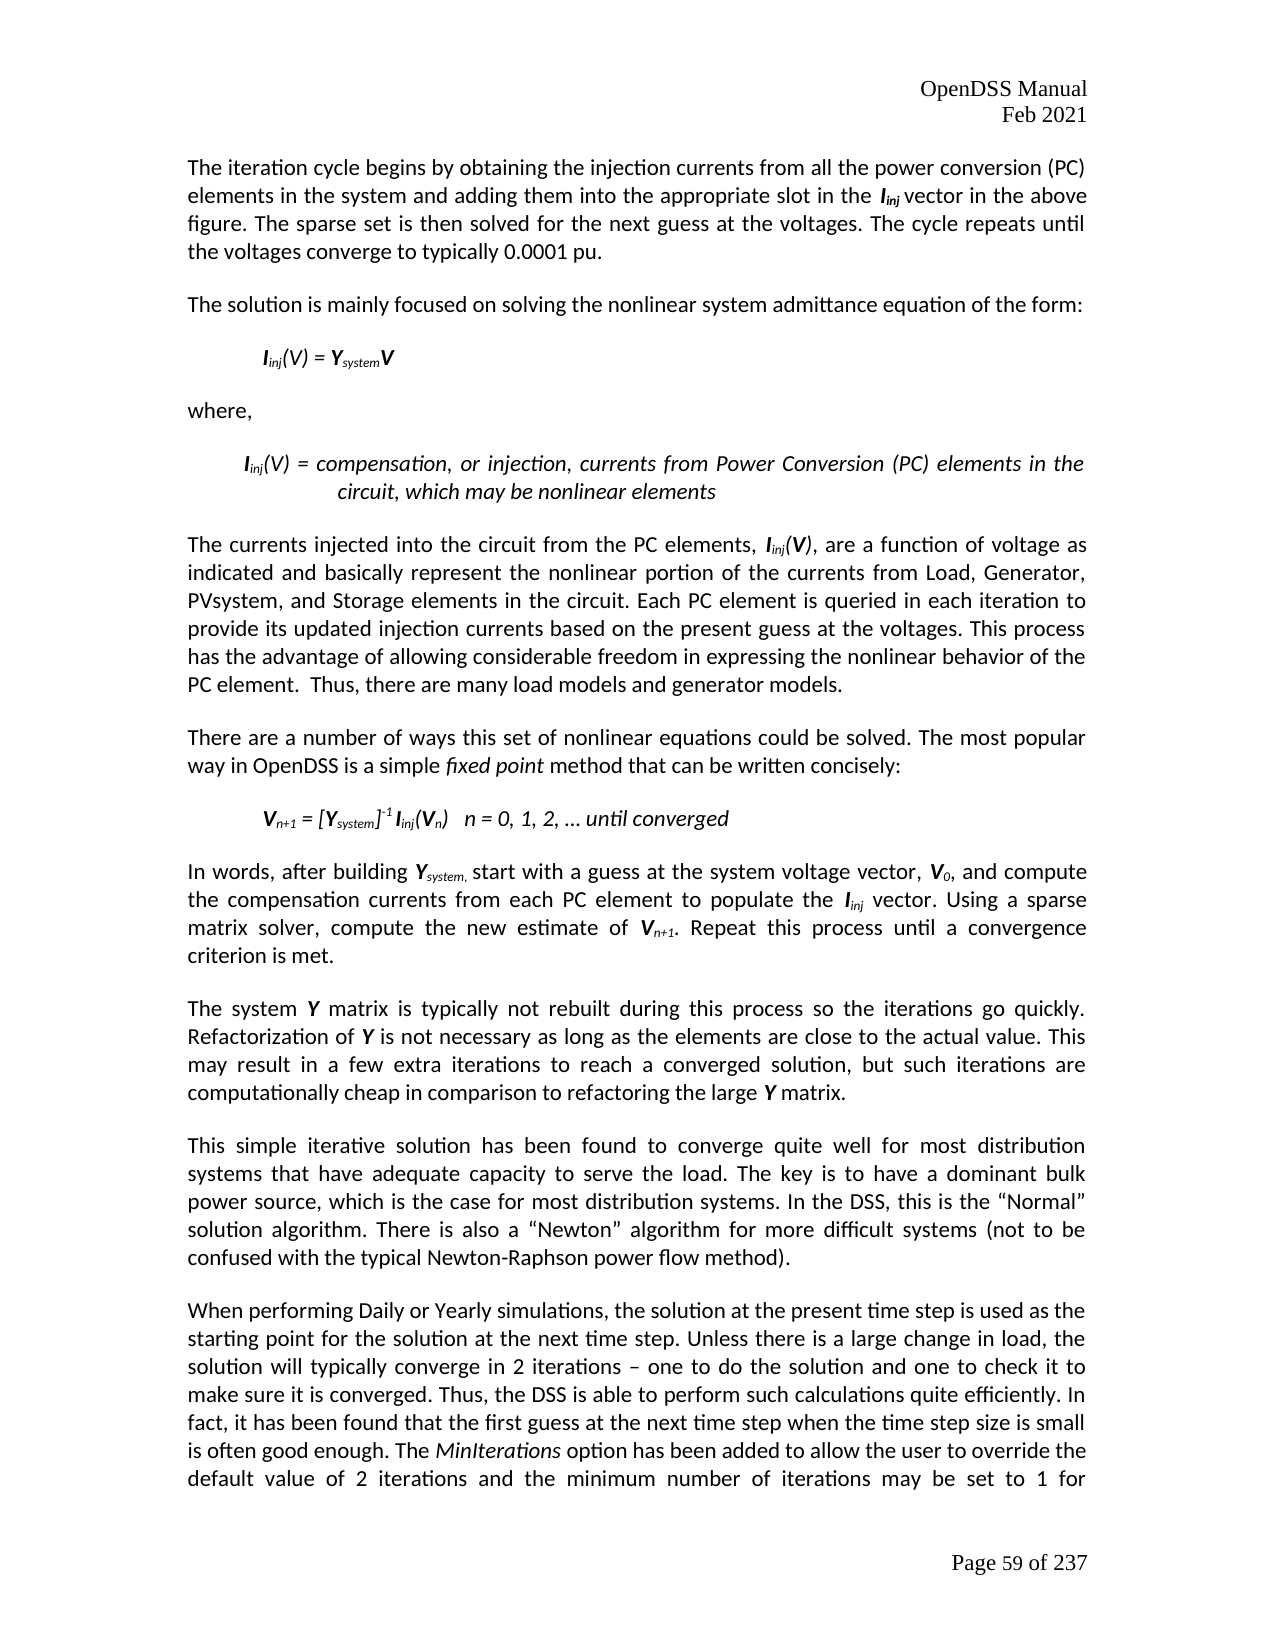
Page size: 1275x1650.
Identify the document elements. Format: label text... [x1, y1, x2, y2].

text Vn+1 = [Ysystem]-1 Iinj(Vn) n = 0, 1, 2, … until converged [187, 804, 1087, 832]
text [187, 1296, 1087, 1492]
text The system Y matrix is typically not rebuilt during this process so the iterations go quickly. Refactorization of Y is not necessary as long as the elements are close to the actual value. This may result in a few extra iterations to reach a converged solution, but such iterations are computationally cheap in comparison to refactoring the large Y matrix. [187, 994, 1087, 1106]
text In words, after building Ysystem, start with a guess at the system voltage vector, V0, and compute the compensation currents from each PC element to populate the Iinj vector. Using a sparse matrix solver, compute the new estimate of Vn+1. Repeat this process until a convergence criterion is met. [187, 857, 1087, 969]
text Iinj(V) = YsystemV [187, 343, 1087, 371]
text where, [187, 396, 1087, 424]
text The currents injected into the circuit from the PC elements, Iinj(V), are a function of voltage as indicated and basically represent the nonlinear portion of the currents from Load, Generator, PVsystem, and Storage elements in the circuit. Each PC element is queried in each iteration to provide its updated injection currents based on the present guess at the voltages. This process has the advantage of allowing considerable freedom in expressing the nonlinear behavior of the PC element. Thus, there are many load models and generator models. [187, 530, 1087, 698]
text Iinj(V) = compensation, or injection, currents from Power Conversion (PC) elements in the circuit, which may be nonlinear elements [244, 449, 1087, 505]
text This simple iterative solution has been found to converge quite well for most distribution systems that have adequate capacity to serve the load. The key is to have a dominant bulk power source, which is the case for most distribution systems. In the DSS, this is the “” solution algorithm. There is also a “” algorithm for more difficult systems (not to be confused with the typical Newton-Raphson power flow method). [187, 1131, 1087, 1271]
text The iteration cycle begins by obtaining the injection currents from all the power conversion (PC) elements in the system and adding them into the appropriate slot in the Iinj vector in the above figure. The sparse set is then solved for the next guess at the voltages. The cycle repeats until the voltages converge to typically 0.0001 pu. [187, 153, 1087, 265]
text The solution is mainly focused on solving the nonlinear system admittance equation of the form: [187, 290, 1087, 318]
text There are a number of ways this set of nonlinear equations could be solved. The most popular way in OpenDSS is a simple fixed point method that can be written concisely: [187, 723, 1087, 779]
